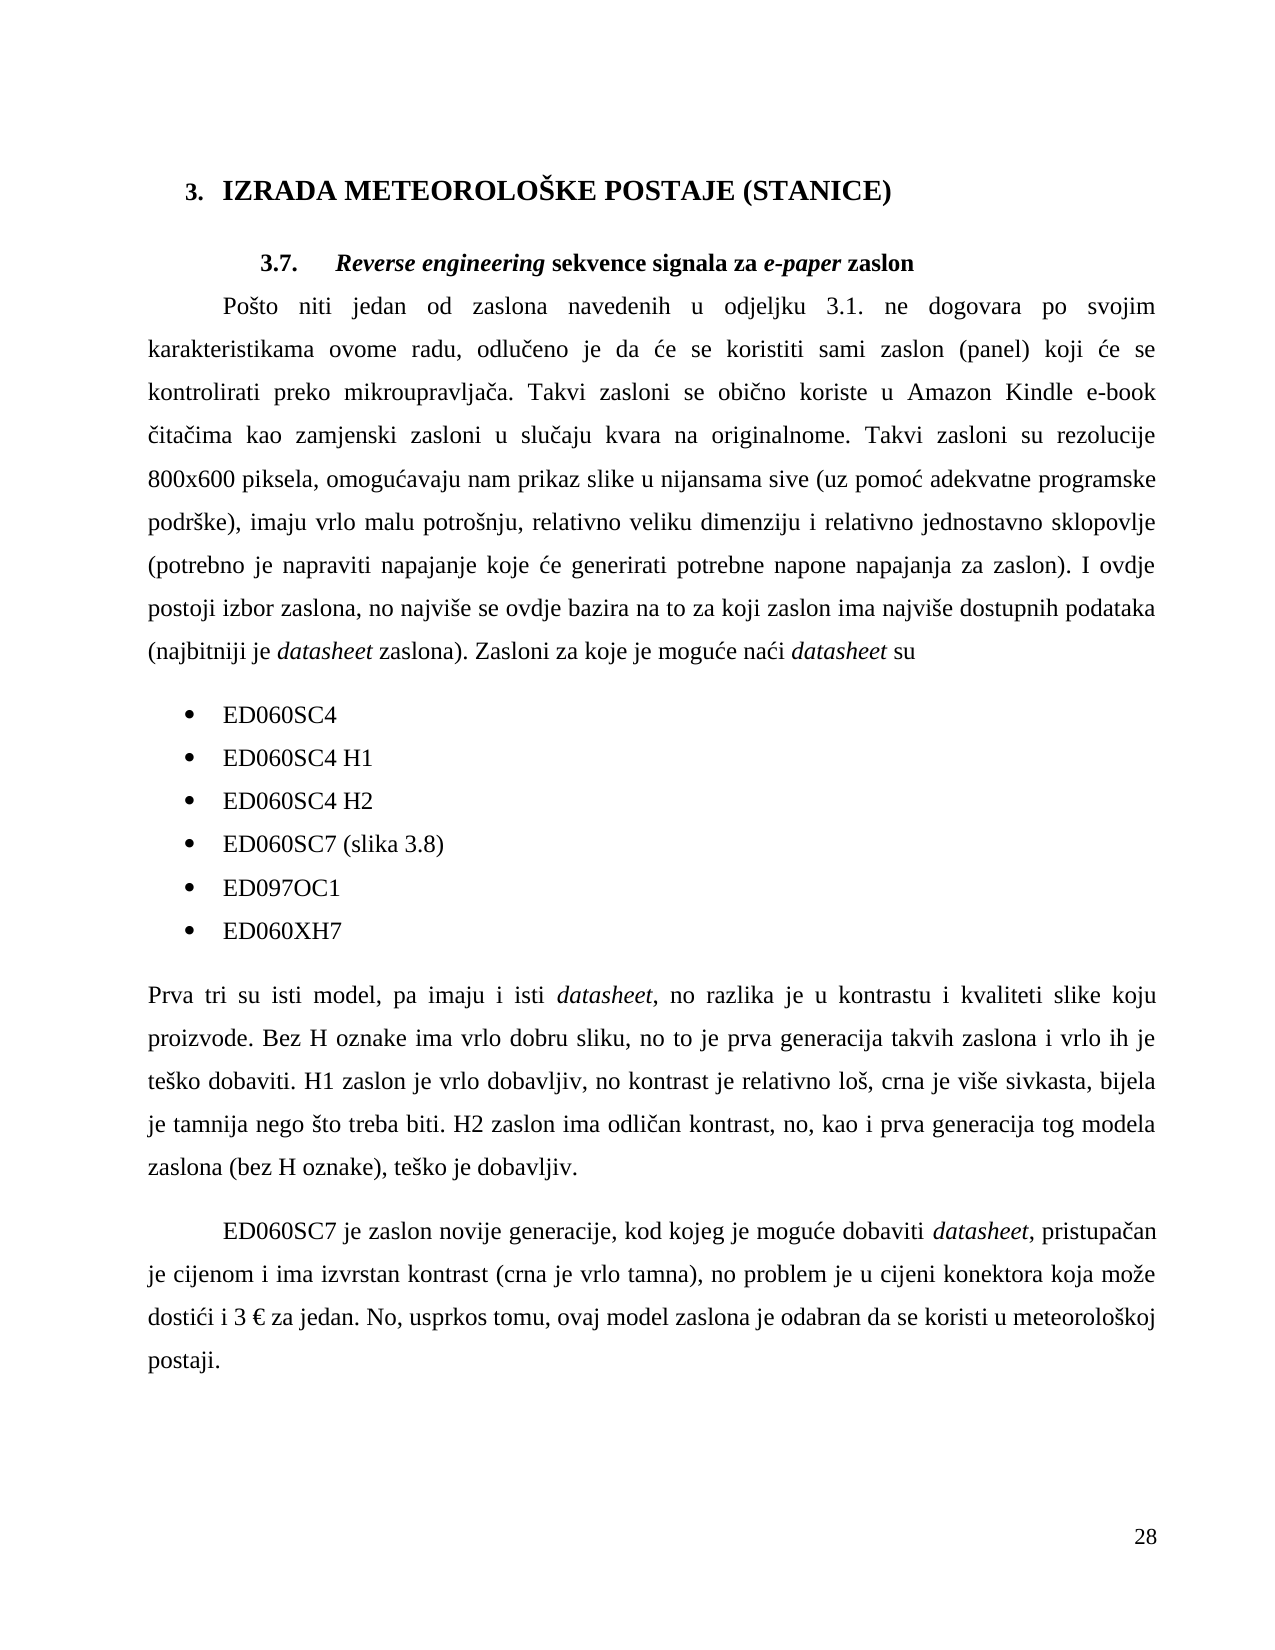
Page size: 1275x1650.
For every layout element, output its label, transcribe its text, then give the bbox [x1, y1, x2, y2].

list ED060SC7 (slika 3.8) [185, 829, 1157, 858]
list ED060XH7 [185, 916, 1157, 944]
text ED060SC7 je zaslon novije generacije, kod kojeg je moguće dobaviti datasheet, pristupačan je cijenom i ima izvrstan kontrast (crna je vrlo tamna), no problem je u cijeni konektora koja može dostići i 3 € za jedan. No, usprkos tomu, ovaj model zaslona je odabran da se koristi u meteorološkoj postaji. [148, 1216, 1157, 1374]
list ED060SC4 H2 [185, 786, 1157, 815]
text Pošto niti jedan od zaslona navedenih u odjeljku 3.1. ne dogovara po svojim karakteristikama ovome radu, odlučeno je da će se koristiti sami zaslon (panel) koji će se kontrolirati preko mikroupravljača. Takvi zasloni se obično koriste u Amazon Kindle e-book čitačima kao zamjenski zasloni u slučaju kvara na originalnome. Takvi zasloni su rezolucije 800x600 piksela, omogućavaju nam prikaz slike u nijansama sive (uz pomoć adekvatne programske podrške), imaju vrlo malu potrošnju, relativno veliku dimenziju i relativno jednostavno sklopovlje (potrebno je napraviti napajanje koje će generirati potrebne napone napajanja za zaslon). I ovdje postoji izbor zaslona, no najviše se ovdje bazira na to za koji zaslon ima najviše dostupnih podataka (najbitniji je datasheet zaslona). Zasloni za koje je moguće naći datasheet su [148, 291, 1157, 665]
list ED097OC1 [185, 873, 1157, 901]
subtitle Reverse engineering sekvence signala za e-paper zaslon [260, 248, 1157, 277]
subtitle IZRADA METEOROLOŠKE POSTAJE (STANICE) [185, 173, 1157, 206]
text Prva tri su isti model, pa imaju i isti datasheet, no razlika je u kontrastu i kvaliteti slike koju proizvode. Bez H oznake ima vrlo dobru sliku, no to je prva generacija takvih zaslona i vrlo ih je teško dobaviti. H1 zaslon je vrlo dobavljiv, no kontrast je relativno loš, crna je više sivkasta, bijela je tamnija nego što treba biti. H2 zaslon ima odličan kontrast, no, kao i prva generacija tog modela zaslona (bez H oznake), teško je dobavljiv. [148, 980, 1157, 1181]
list ED060SC4 [185, 700, 1157, 729]
list ED060SC4 H1 [185, 743, 1157, 772]
